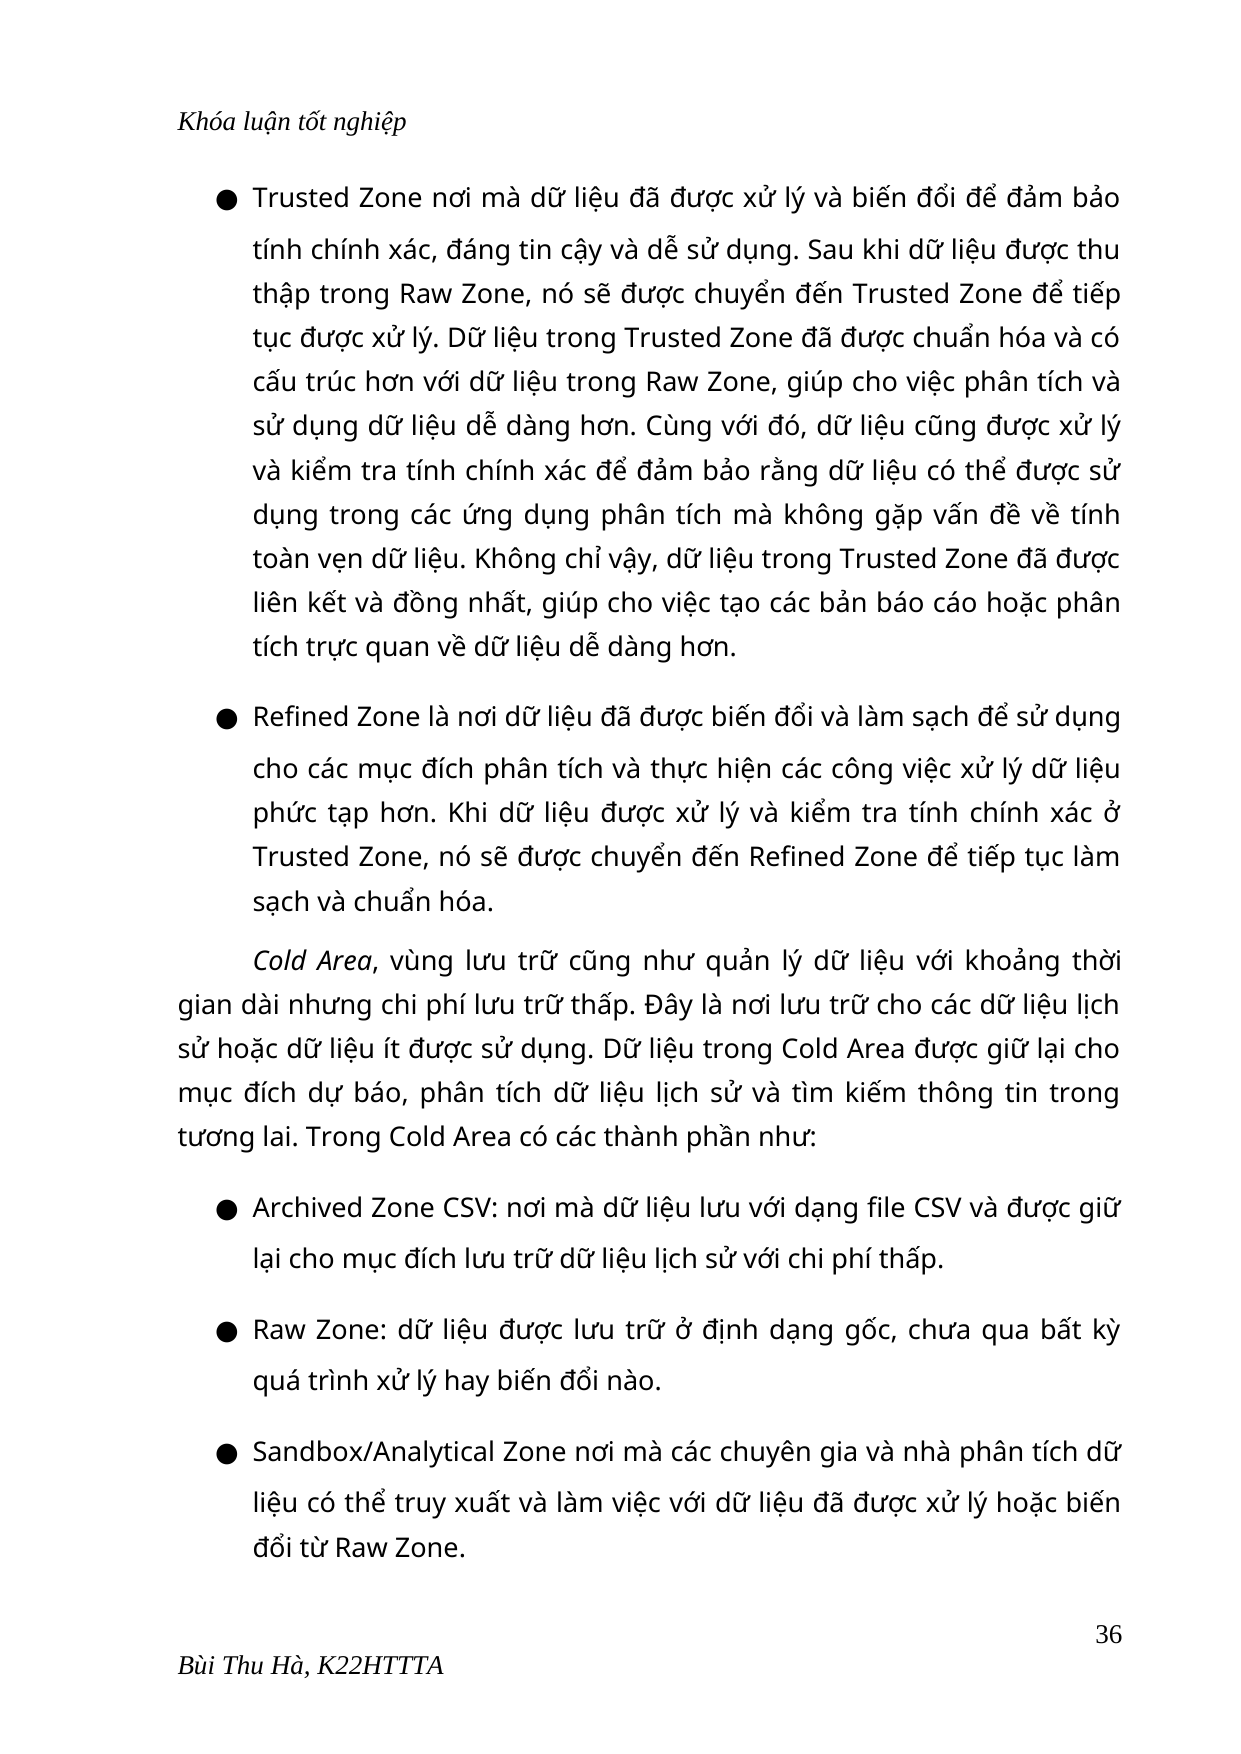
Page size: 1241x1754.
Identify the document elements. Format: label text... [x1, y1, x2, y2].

list Raw Zone: dữ liệu được lưu trữ ở định dạng gốc, chưa qua bất kỳ quá trình xử lý hay biến đổi nào. [215, 1299, 1122, 1399]
list Refined Zone là nơi dữ liệu đã được biến đổi và làm sạch để sử dụng cho các mục đích phân tích và thực hiện các công việc xử lý dữ liệu phức tạp hơn. Khi dữ liệu được xử lý và kiểm tra tính chính xác ở Trusted Zone, nó sẽ được chuyển đến Refined Zone để tiếp tục làm sạch và chuẩn hóa. [215, 687, 1122, 919]
list Sandbox/Analytical Zone nơi mà các chuyên gia và nhà phân tích dữ liệu có thể truy xuất và làm việc với dữ liệu đã được xử lý hoặc biến đổi từ Raw Zone. [215, 1421, 1122, 1565]
text Cold Area, vùng lưu trữ cũng như quản lý dữ liệu với khoảng thời gian dài nhưng chi phí lưu trữ thấp. Đây là nơi lưu trữ cho các dữ liệu lịch sử hoặc dữ liệu ít được sử dụng. Dữ liệu trong Cold Area được giữ lại cho mục đích dự báo, phân tích dữ liệu lịch sử và tìm kiếm thông tin trong tương lai. Trong Cold Area có các thành phần như: [177, 941, 1122, 1155]
list Archived Zone CSV: nơi mà dữ liệu lưu với dạng file CSV và được giữ lại cho mục đích lưu trữ dữ liệu lịch sử với chi phí thấp. [215, 1177, 1122, 1277]
list Trusted Zone nơi mà dữ liệu đã được xử lý và biến đổi để đảm bảo tính chính xác, đáng tin cậy và dễ sử dụng. Sau khi dữ liệu được thu thập trong Raw Zone, nó sẽ được chuyển đến Trusted Zone để tiếp tục được xử lý. Dữ liệu trong Trusted Zone đã được chuẩn hóa và có cấu trúc hơn với dữ liệu trong Raw Zone, giúp cho việc phân tích và sử dụng dữ liệu dễ dàng hơn. Cùng với đó, dữ liệu cũng được xử lý và kiểm tra tính chính xác để đảm bảo rằng dữ liệu có thể được sử dụng trong các ứng dụng phân tích mà không gặp vấn đề về tính toàn vẹn dữ liệu. Không chỉ vậy, dữ liệu trong Trusted Zone đã được liên kết và đồng nhất, giúp cho việc tạo các bản báo cáo hoặc phân tích trực quan về dữ liệu dễ dàng hơn. [215, 167, 1122, 664]
